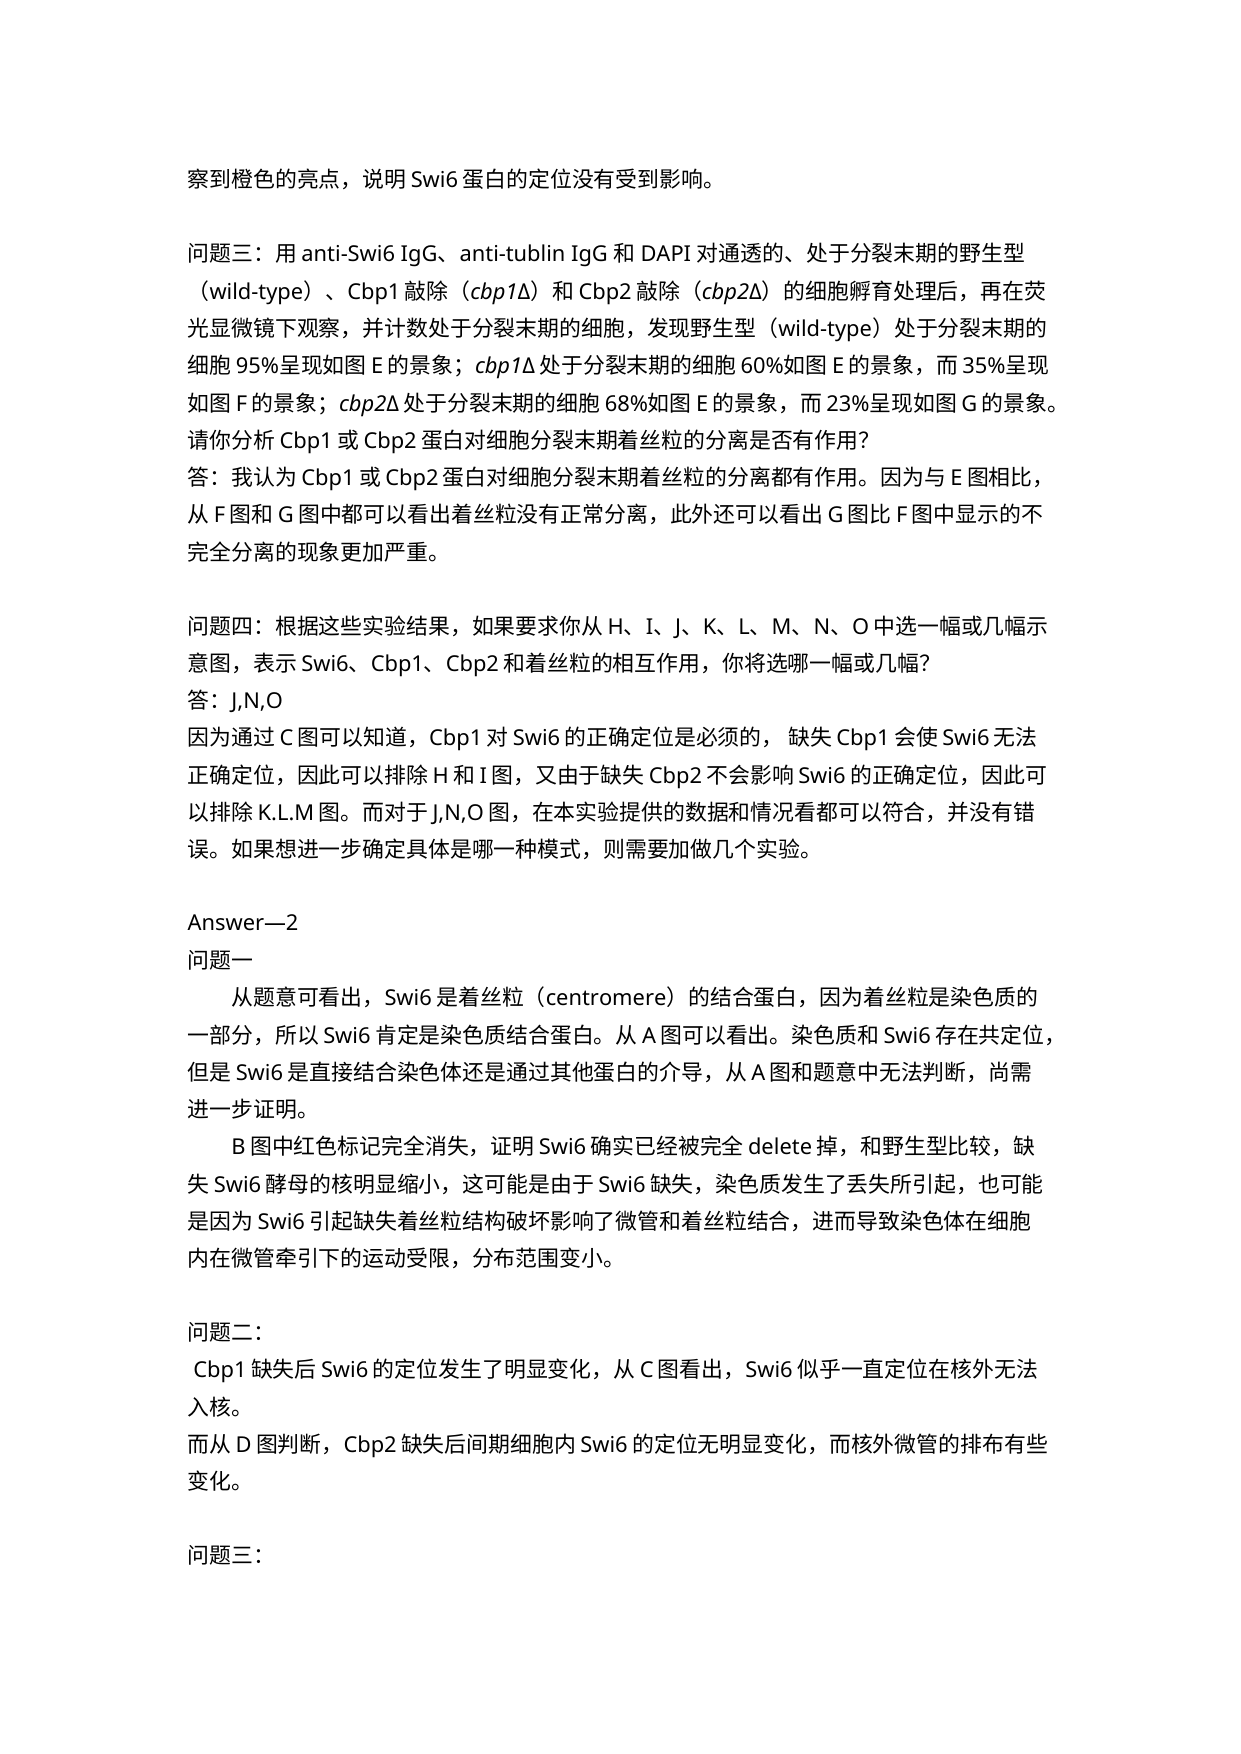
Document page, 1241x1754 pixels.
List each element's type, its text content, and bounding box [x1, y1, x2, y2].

text 问题三： [187, 1538, 1053, 1571]
text 因为通过C图可以知道，Cbp1对Swi6的正确定位是必须的， 缺失Cbp1会使Swi6无法正确定位，因此可以排除H和I图，又由于缺失Cbp2不会影响Swi6的正确定位，因此可以排除K.L.M图。而对于J,N,O图，在本实验提供的数据和情况看都可以符合，并没有错误。如果想进一步确定具体是哪一种模式，则需要加做几个实验。 [187, 720, 1053, 864]
text 问题二： [187, 1315, 1053, 1347]
text 而从D图判断，Cbp2缺失后间期细胞内Swi6的定位无明显变化，而核外微管的排布有些变化。 [187, 1427, 1053, 1496]
text 问题一 [187, 943, 1053, 975]
text Cbp1缺失后Swi6的定位发生了明显变化，从C图看出，Swi6似乎一直定位在核外无法入核。 [187, 1352, 1053, 1422]
text B图中红色标记完全消失，证明Swi6确实已经被完全delete掉，和野生型比较，缺失Swi6酵母的核明显缩小，这可能是由于Swi6缺失，染色质发生了丢失所引起，也可能是因为Swi6引起缺失着丝粒结构破坏影响了微管和着丝粒结合，进而导致染色体在细胞内在微管牵引下的运动受限，分布范围变小。 [187, 1129, 1053, 1273]
text 问题三：用anti-Swi6 IgG、anti-tublin IgG 和 DAPI 对通透的、处于分裂末期的野生型（wild-type）、Cbp1敲除（cbp1Δ）和Cbp2敲除（cbp2Δ）的细胞孵育处理后，再在荧光显微镜下观察，并计数处于分裂末期的细胞，发现野生型（wild-type）处于分裂末期的细胞95%呈现如图E的景象；cbp1Δ处于分裂末期的细胞60%如图E的景象，而35%呈现如图F的景象；cbp2Δ处于分裂末期的细胞68%如图E的景象，而23%呈现如图G的景象。请你分析Cbp1或Cbp2蛋白对细胞分裂末期着丝粒的分离是否有作用？ [187, 236, 1053, 455]
text 答：我认为Cbp1或Cbp2蛋白对细胞分裂末期着丝粒的分离都有作用。因为与E图相比，从F图和G图中都可以看出着丝粒没有正常分离，此外还可以看出G图比F图中显示的不完全分离的现象更加严重。 [187, 460, 1053, 567]
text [187, 162, 1053, 194]
text 从题意可看出，Swi6是着丝粒（centromere）的结合蛋白，因为着丝粒是染色质的一部分，所以Swi6肯定是染色质结合蛋白。从A图可以看出。染色质和Swi6存在共定位，但是Swi6是直接结合染色体还是通过其他蛋白的介导，从A图和题意中无法判断，尚需进一步证明。 [187, 980, 1053, 1124]
text 问题四：根据这些实验结果，如果要求你从H、I、J、K、L、M、N、O中选一幅或几幅示意图，表示Swi6、Cbp1、Cbp2和着丝粒的相互作用，你将选哪一幅或几幅？ [187, 608, 1053, 678]
text Answer—2 [187, 906, 1053, 938]
text 答：J,N,O [187, 683, 1053, 715]
